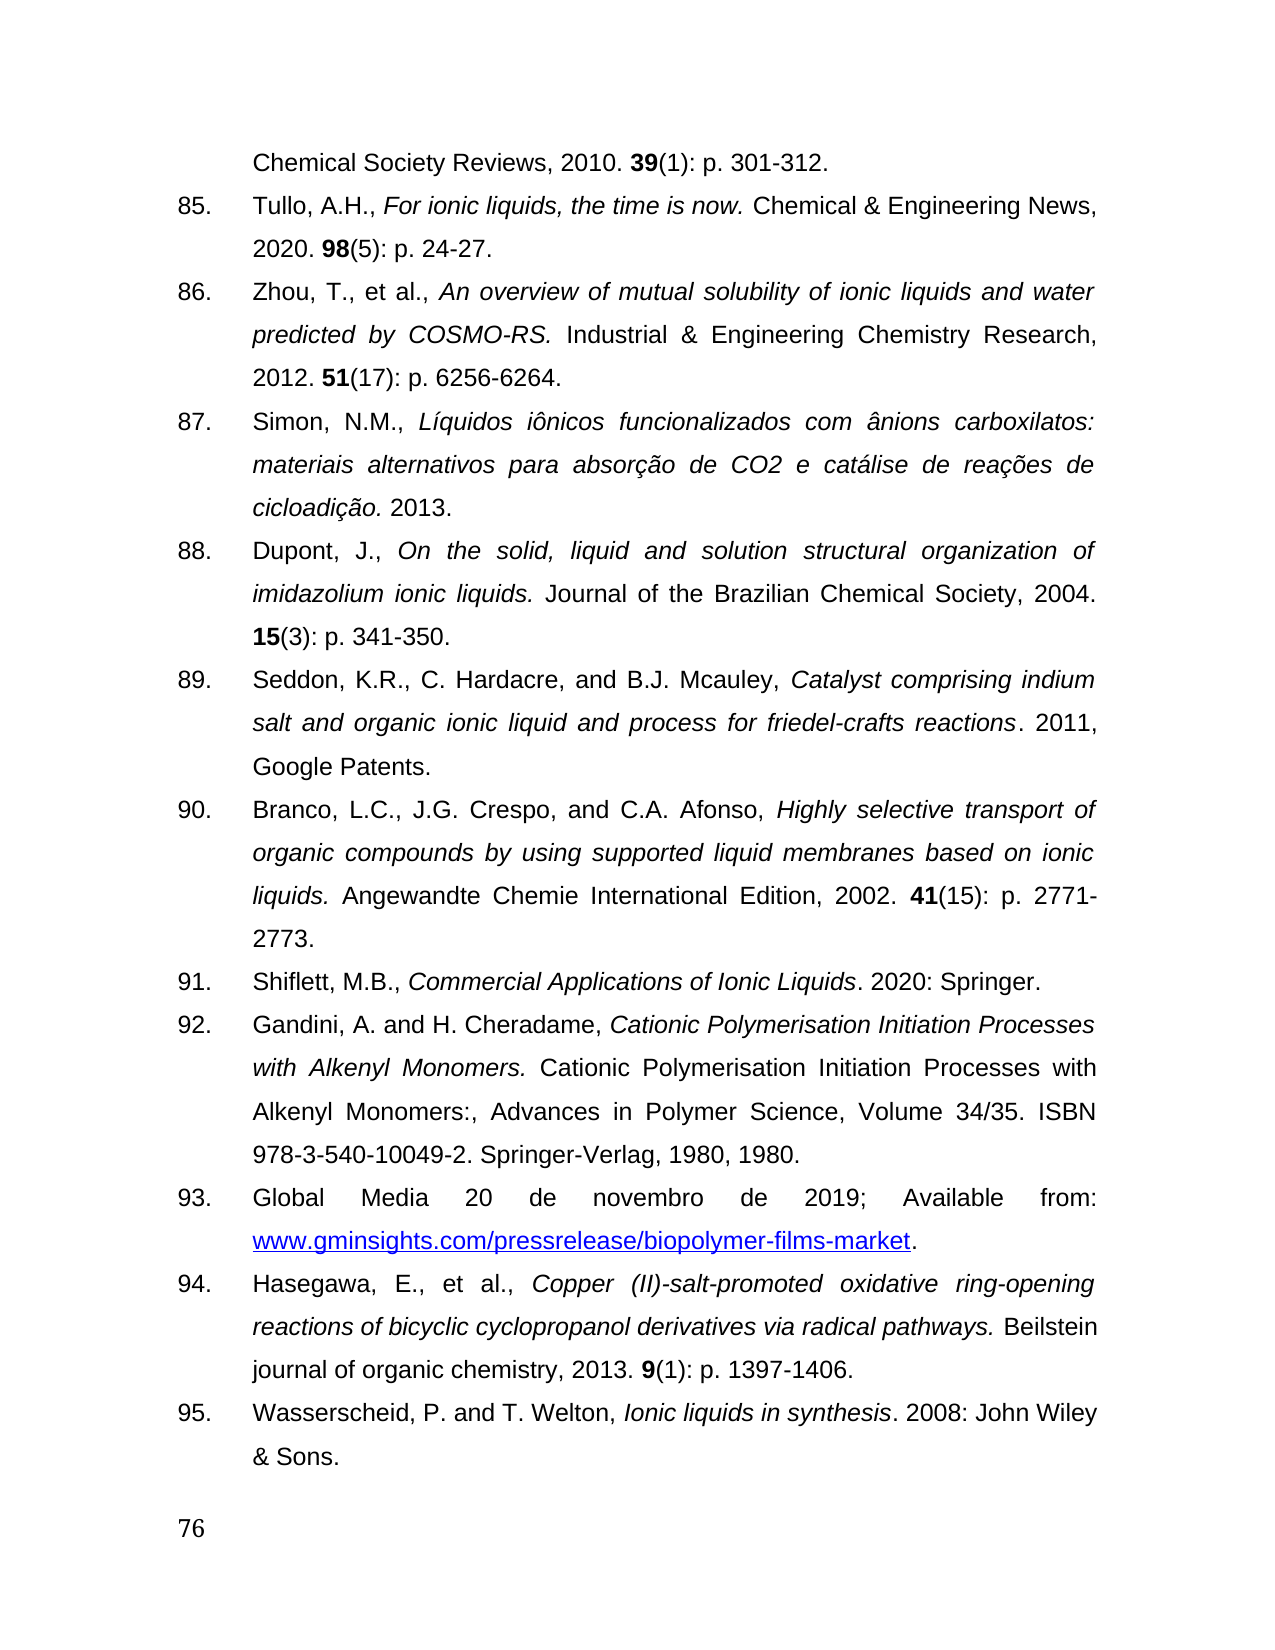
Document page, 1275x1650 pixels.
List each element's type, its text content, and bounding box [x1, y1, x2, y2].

text 87. Simon, N.M., Líquidos iônicos funcionalizados com ânions carboxilatos: materiais alternativos para absorção de CO2 e catálise de reações de cicloadição. 2013. [177, 406, 1098, 521]
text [177, 148, 1098, 176]
text 93. Global Media 20 de novembro de 2019; Available from: www.gminsights.com/pressrelease/biopolymer-films-market. [177, 1183, 1098, 1254]
text 94. Hasegawa, E., et al., Copper (II)-salt-promoted oxidative ring-opening reactions of bicyclic cyclopropanol derivatives via radical pathways. Beilstein journal of organic chemistry, 2013. 9(1): p. 1397-1406. [177, 1269, 1098, 1384]
text 88. Dupont, J., On the solid, liquid and solution structural organization of imidazolium ionic liquids. Journal of the Brazilian Chemical Society, 2004. 15(3): p. 341-350. [177, 536, 1098, 651]
text 86. Zhou, T., et al., An overview of mutual solubility of ionic liquids and water predicted by COSMO-RS. Industrial & Engineering Chemistry Research, 2012. 51(17): p. 6256-6264. [177, 277, 1098, 392]
text 91. Shiflett, M.B., Commercial Applications of Ionic Liquids. 2020: Springer. [177, 967, 1098, 996]
text 95. Wasserscheid, P. and T. Welton, Ionic liquids in synthesis. 2008: John Wiley & Sons. [177, 1398, 1098, 1470]
text 89. Seddon, K.R., C. Hardacre, and B.J. Mcauley, Catalyst comprising indium salt and organic ionic liquid and process for friedel-crafts reactions. 2011, Google Patents. [177, 665, 1098, 780]
text 90. Branco, L.C., J.G. Crespo, and C.A. Afonso, Highly selective transport of organic compounds by using supported liquid membranes based on ionic liquids. Angewandte Chemie International Edition, 2002. 41(15): p. 2771-2773. [177, 794, 1098, 953]
text 85. Tullo, A.H., For ionic liquids, the time is now. Chemical & Engineering News, 2020. 98(5): p. 24-27. [177, 191, 1098, 263]
text 92. Gandini, A. and H. Cheradame, Cationic Polymerisation Initiation Processes with Alkenyl Monomers. Cationic Polymerisation Initiation Processes with Alkenyl Monomers:, Advances in Polymer Science, Volume 34/35. ISBN 978-3-540-10049-2. Springer-Verlag, 1980, 1980. [177, 1010, 1098, 1168]
